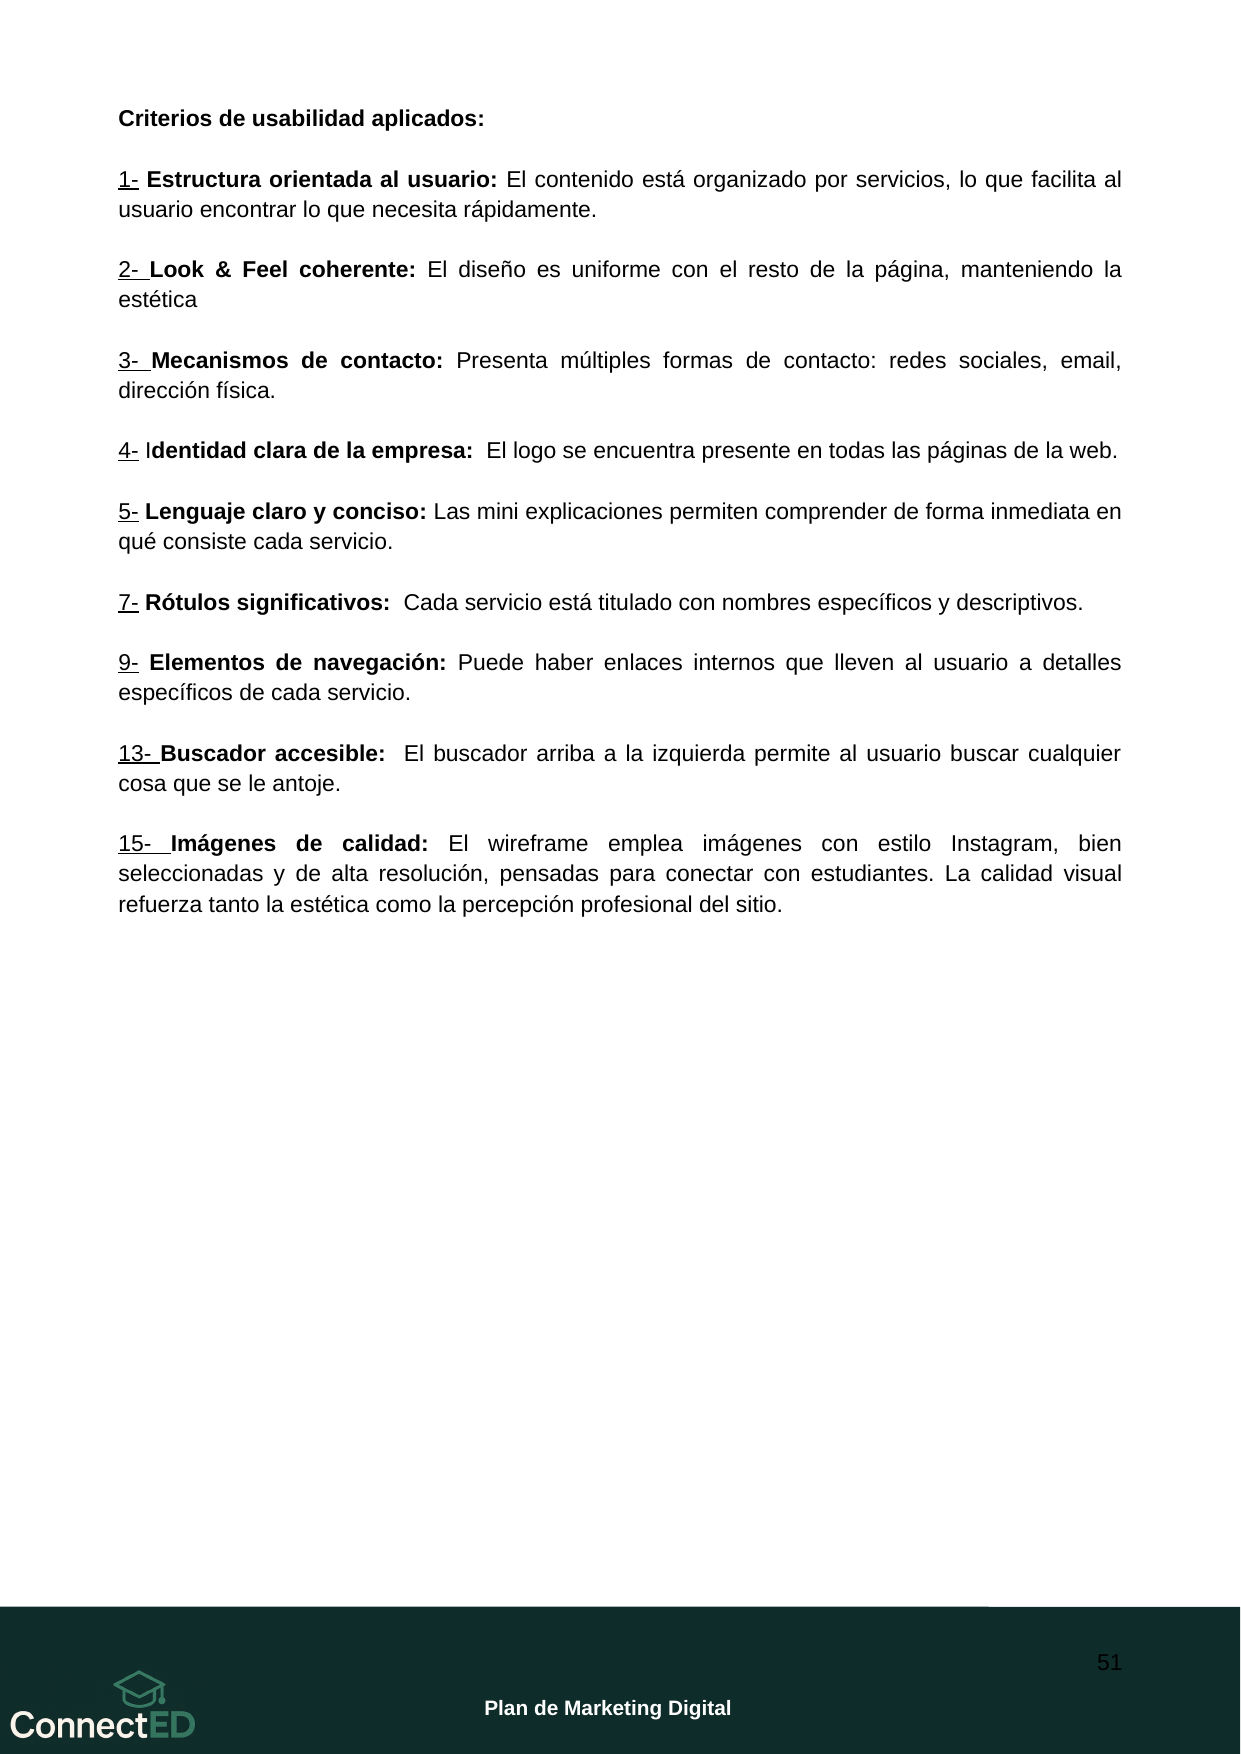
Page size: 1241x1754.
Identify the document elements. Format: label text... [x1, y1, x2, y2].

text 1- Estructura orientada al usuario: El contenido está organizado por servicios, lo que facilita al usuario encontrar lo que necesita rápidamente. [118, 166, 1122, 222]
text 2- Look & Feel coherente: El diseño es uniforme con el resto de la página, manteniendo la estética [118, 256, 1122, 313]
text 9- Elementos de navegación: Puede haber enlaces internos que lleven al usuario a detalles específicos de cada servicio. [118, 649, 1122, 706]
text 7- Rótulos significativos: Cada servicio está titulado con nombres específicos y descriptivos. [118, 588, 1122, 615]
text Criterios de usabilidad aplicados: [118, 105, 1122, 132]
picture [0, 1664, 208, 1750]
text 3- Mecanismos de contacto: Presenta múltiples formas de contacto: redes sociales, email, dirección física. [118, 347, 1122, 403]
text 15- Imágenes de calidad: El wireframe emplea imágenes con estilo Instagram, bien seleccionadas y de alta resolución, pensadas para conectar con estudiantes. La calidad visual refuerza tanto la estética como la percepción profesional del sitio. [118, 830, 1122, 917]
text 5- Lenguaje claro y conciso: Las mini explicaciones permiten comprender de forma inmediata en qué consiste cada servicio. [118, 498, 1122, 554]
text 4- Identidad clara de la empresa: El logo se encuentra presente en todas las páginas de la web. [118, 437, 1122, 464]
text 13- Buscador accesible: El buscador arriba a la izquierda permite al usuario buscar cualquier cosa que se le antoje. [118, 739, 1122, 796]
